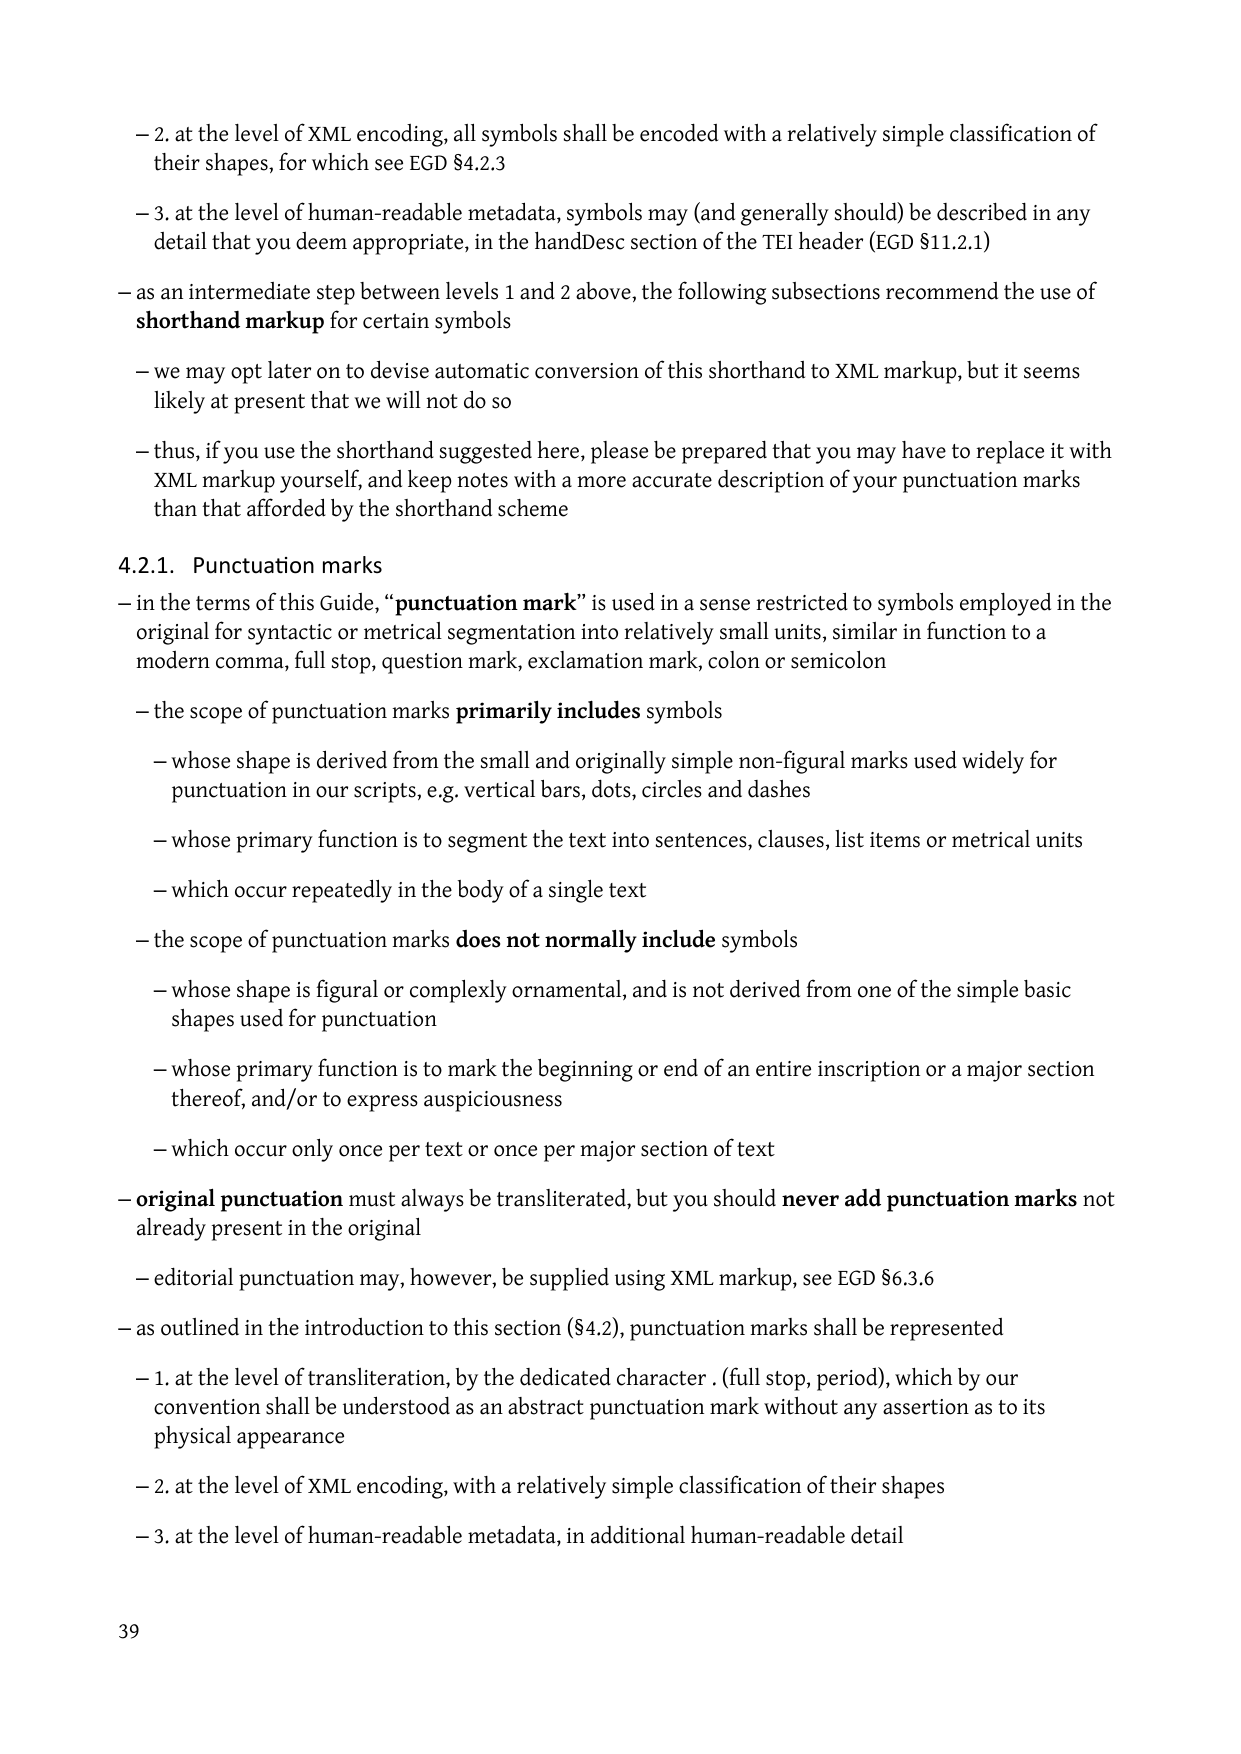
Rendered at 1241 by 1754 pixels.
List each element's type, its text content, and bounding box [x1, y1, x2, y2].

list whose shape is derived from the small and originally simple non-figural marks used widely for punctuation in our scripts, e.g. vertical bars, dots, circles and dashes [153, 745, 1122, 803]
list 2. at the level of XML encoding, all symbols shall be encoded with a relatively simple classification of their shapes, for which see EGD §4.2.3 [136, 118, 1122, 176]
list editorial punctuation may, however, be supplied using XML markup, see EGD §6.3.6 [136, 1262, 1122, 1291]
list 2. at the level of XML encoding, with a relatively simple classification of their shapes [136, 1470, 1122, 1499]
list the scope of punctuation marks does not normally include symbols [136, 924, 1122, 953]
list which occur repeatedly in the body of a single text [153, 874, 1122, 903]
list whose primary function is to mark the beginning or end of an entire inscription or a major section thereof, and/or to express auspiciousness [153, 1053, 1122, 1112]
list as outlined in the introduction to this section (§4.2), punctuation marks shall be represented [118, 1312, 1122, 1341]
list whose shape is figural or complexly ornamental, and is not derived from one of the simple basic shapes used for punctuation [153, 974, 1122, 1033]
subtitle Punctuation marks [118, 543, 1122, 581]
list 3. at the level of human-readable metadata, in additional human-readable detail [136, 1520, 1122, 1549]
list as an intermediate step between levels 1 and 2 above, the following subsections recommend the use of shorthand markup for certain symbols [118, 276, 1122, 335]
list thus, if you use the shorthand suggested here, please be prepared that you may have to replace it with XML markup yourself, and keep notes with a more accurate description of your punctuation marks than that afforded by the shorthand scheme [136, 435, 1122, 522]
list we may opt later on to devise automatic conversion of this shorthand to XML markup, but it seems likely at present that we will not do so [136, 356, 1122, 414]
list whose primary function is to segment the text into sentences, clauses, list items or metrical units [153, 824, 1122, 853]
list 1. at the level of transliteration, by the dedicated character . (full stop, period), which by our convention shall be understood as an abstract punctuation mark without any assertion as to its physical appearance [136, 1362, 1122, 1449]
list in the terms of this Guide, “punctuation mark” is used in a sense restricted to symbols employed in the original for syntactic or metrical segmentation into relatively small units, similar in function to a modern comma, full stop, question mark, exclamation mark, colon or semicolon [118, 587, 1122, 674]
list the scope of punctuation marks primarily includes symbols [136, 695, 1122, 724]
list 3. at the level of human-readable metadata, symbols may (and generally should) be described in any detail that you deem appropriate, in the handDesc section of the TEI header (EGD §11.2.1) [136, 197, 1122, 256]
list which occur only once per text or once per major section of text [153, 1133, 1122, 1162]
list original punctuation must always be transliterated, but you should never add punctuation marks not already present in the original [118, 1183, 1122, 1241]
